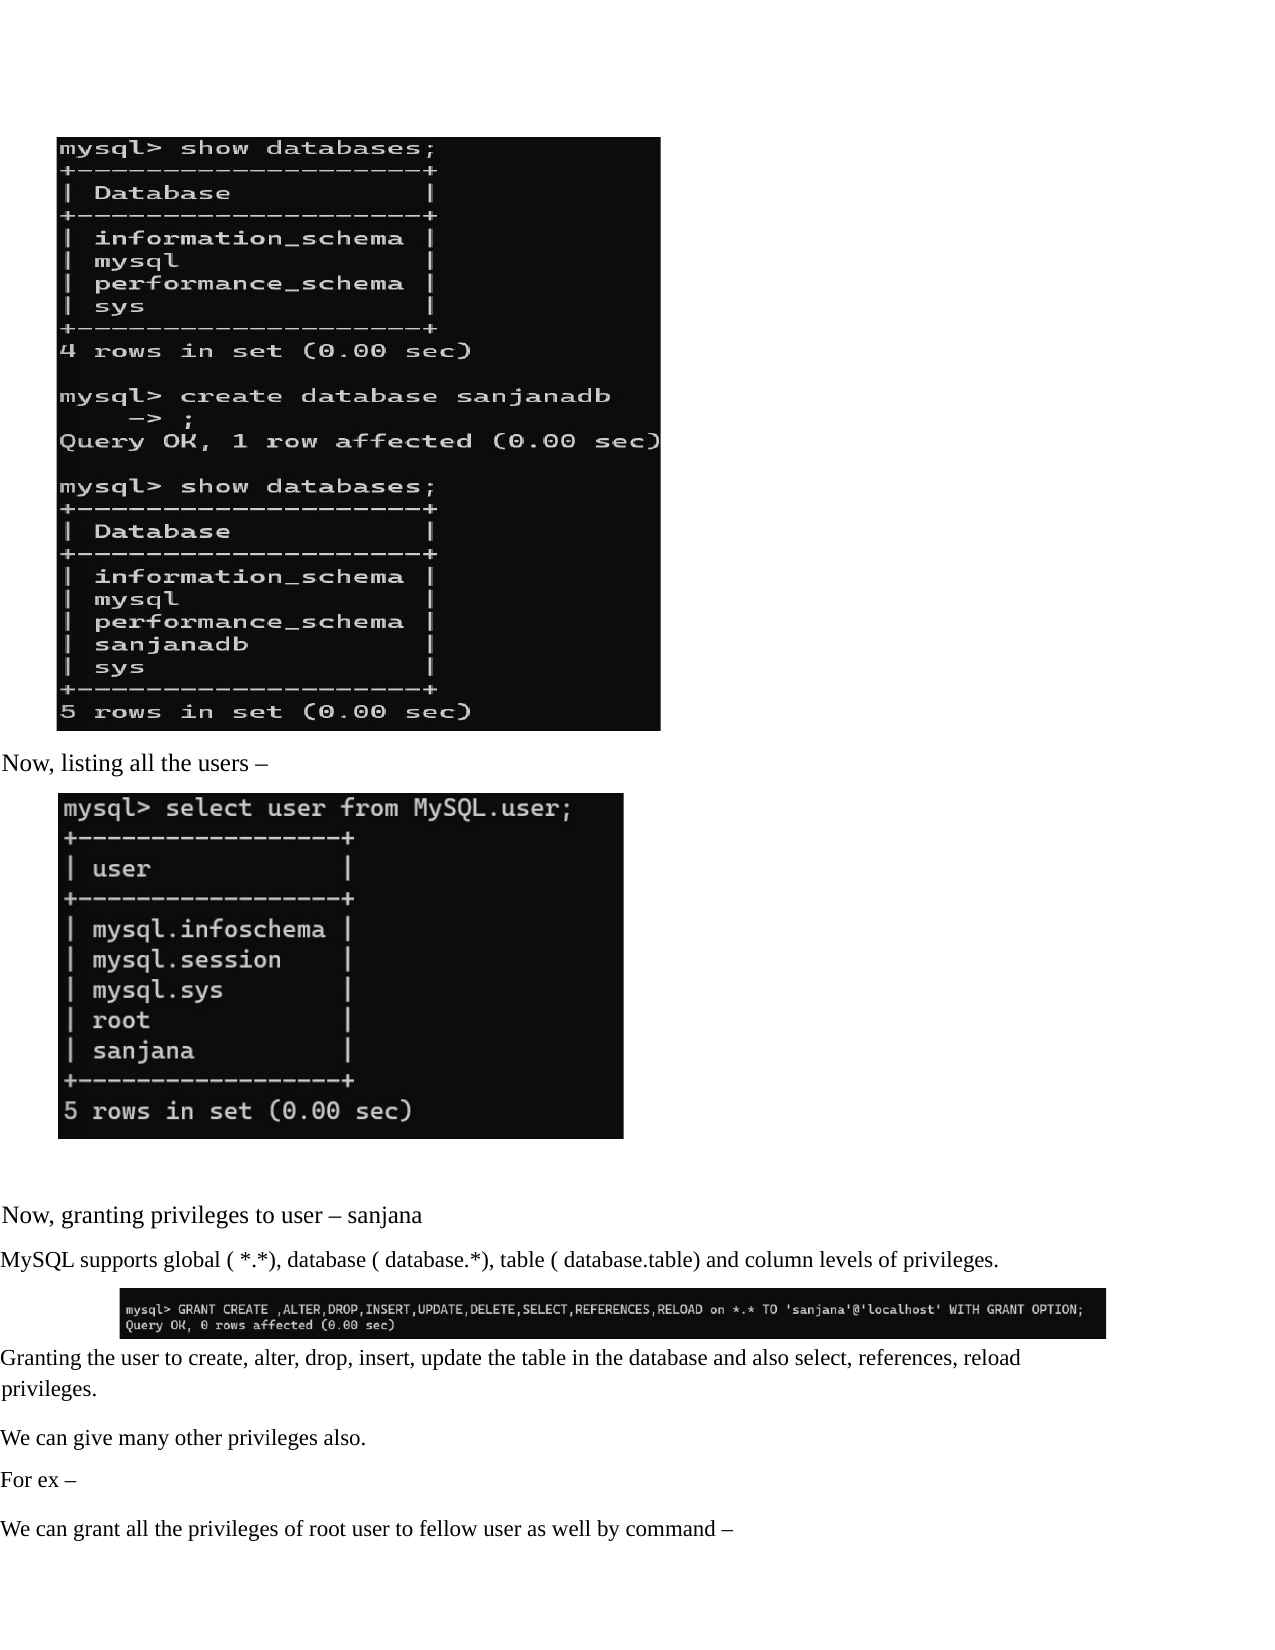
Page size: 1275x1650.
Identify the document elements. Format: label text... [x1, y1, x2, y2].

text Now, listing all the users – [1, 748, 1098, 777]
text MySQL supports global ( *.*), database ( database.*), table ( database.table) and column levels of privileges. [0, 1246, 1099, 1272]
picture [119, 1288, 1107, 1339]
text We can give many other privileges also. [0, 1424, 1099, 1450]
text Now, granting privileges to user – sanjana [1, 1201, 1098, 1229]
text Granting the user to create, alter, drop, insert, update the table in the database and also select, references, reload privileges. [0, 1344, 1099, 1402]
picture [56, 137, 661, 731]
text For ex – [0, 1466, 1099, 1493]
picture [58, 793, 624, 1139]
text We can grant all the privileges of root user to fellow user as well by command – [0, 1515, 1099, 1541]
